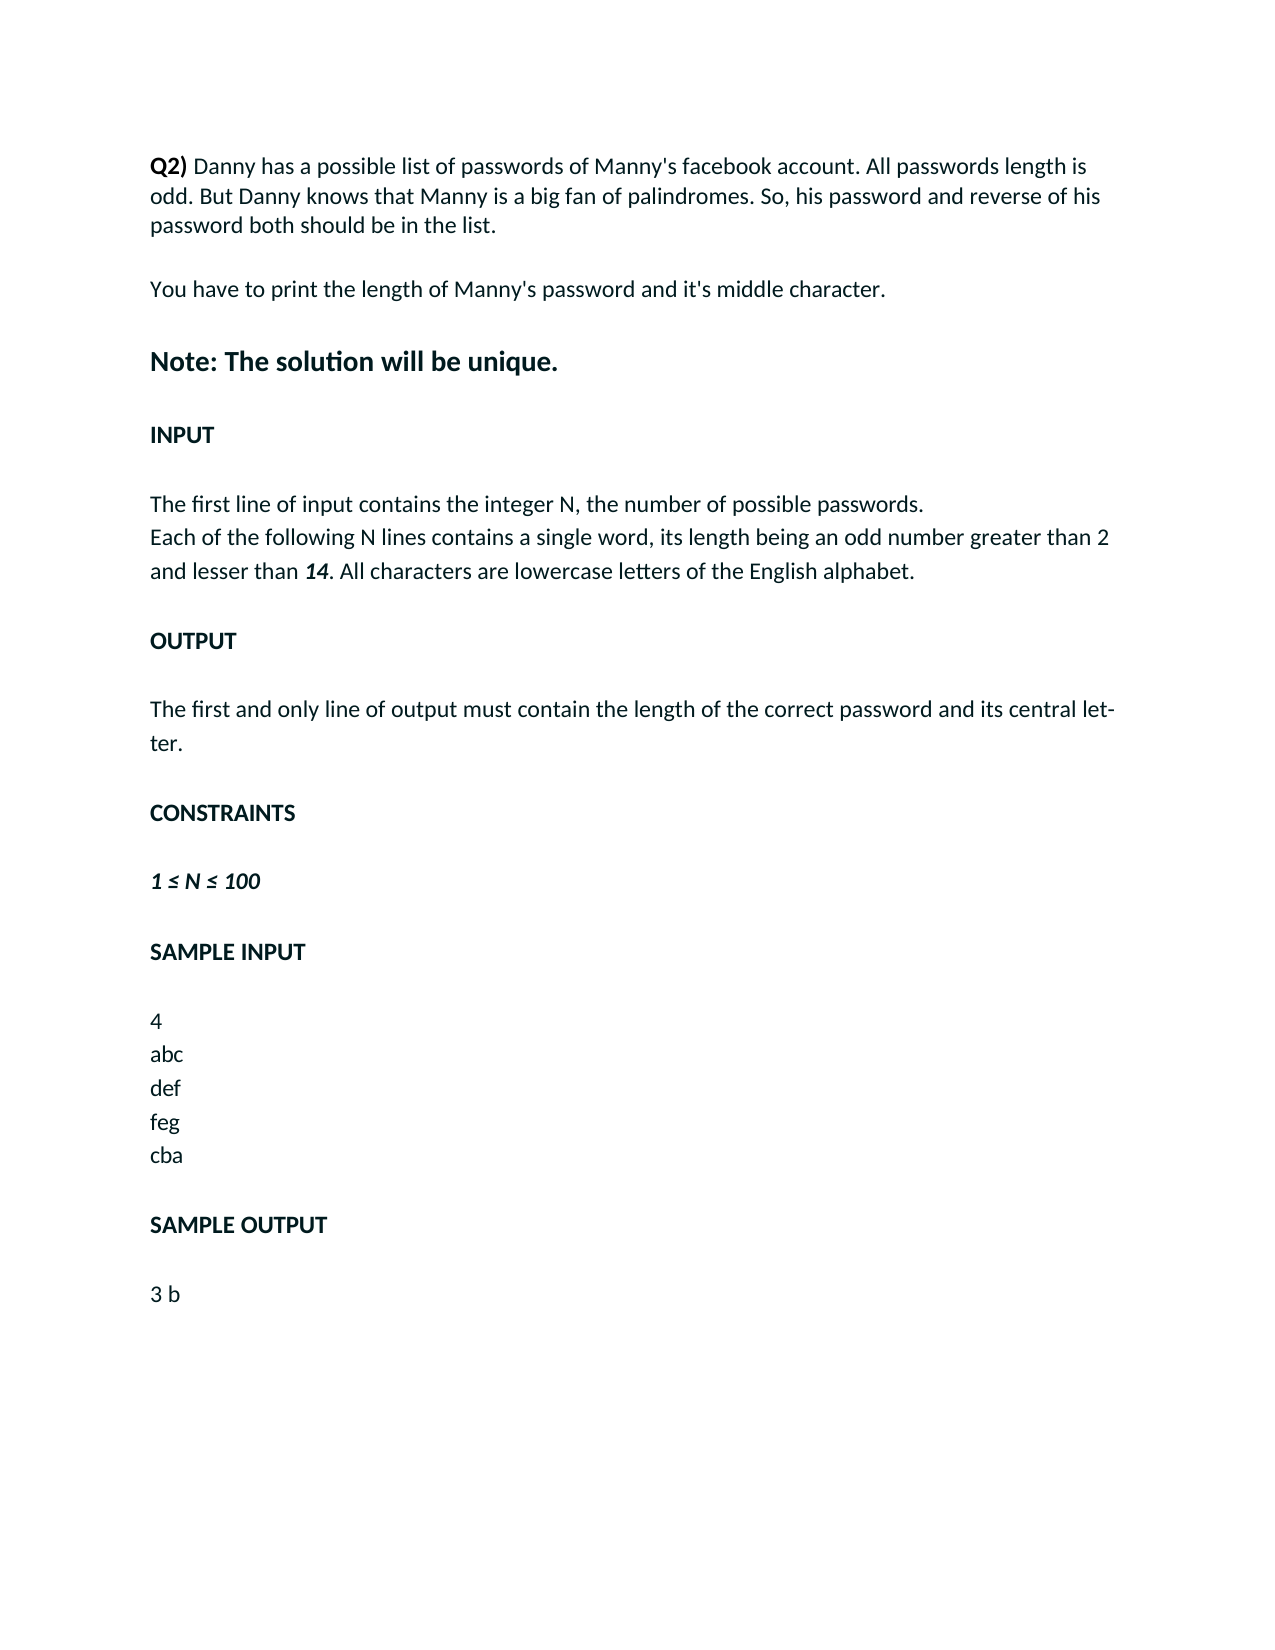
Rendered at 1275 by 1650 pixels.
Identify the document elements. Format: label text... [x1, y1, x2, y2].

text 3 b [150, 1279, 1127, 1308]
subtitle SAMPLE OUTPUT [150, 1209, 1127, 1240]
subtitle OUTPUT [150, 625, 1127, 656]
text Note: The solution will be unique. [150, 343, 1127, 378]
text Q2) Danny has a possible list of passwords of Manny's facebook account. All passwords length is odd. But Danny knows that Manny is a big fan of palindromes. So, his password and reverse of his password both should be in the list. [150, 150, 1125, 239]
text abc def feg cba [150, 1039, 184, 1169]
text CONSTRAINTS 1 ≤ N ≤ 100 SAMPLE INPUT [150, 797, 306, 967]
text The first and only line of output must contain the length of the correct password and its central let- ter. [150, 694, 1125, 757]
text Each of the following N lines contains a single word, its length being an odd number greater than 2 and lesser than 14. All characters are lowercase letters of the English alphabet. [150, 522, 1125, 585]
text You have to print the length of Manny's password and it's middle character. [150, 274, 1127, 303]
text The first line of input contains the integer N, the number of possible passwords. [150, 489, 1127, 518]
text 4 [150, 1007, 1127, 1035]
subtitle INPUT [150, 419, 1127, 450]
